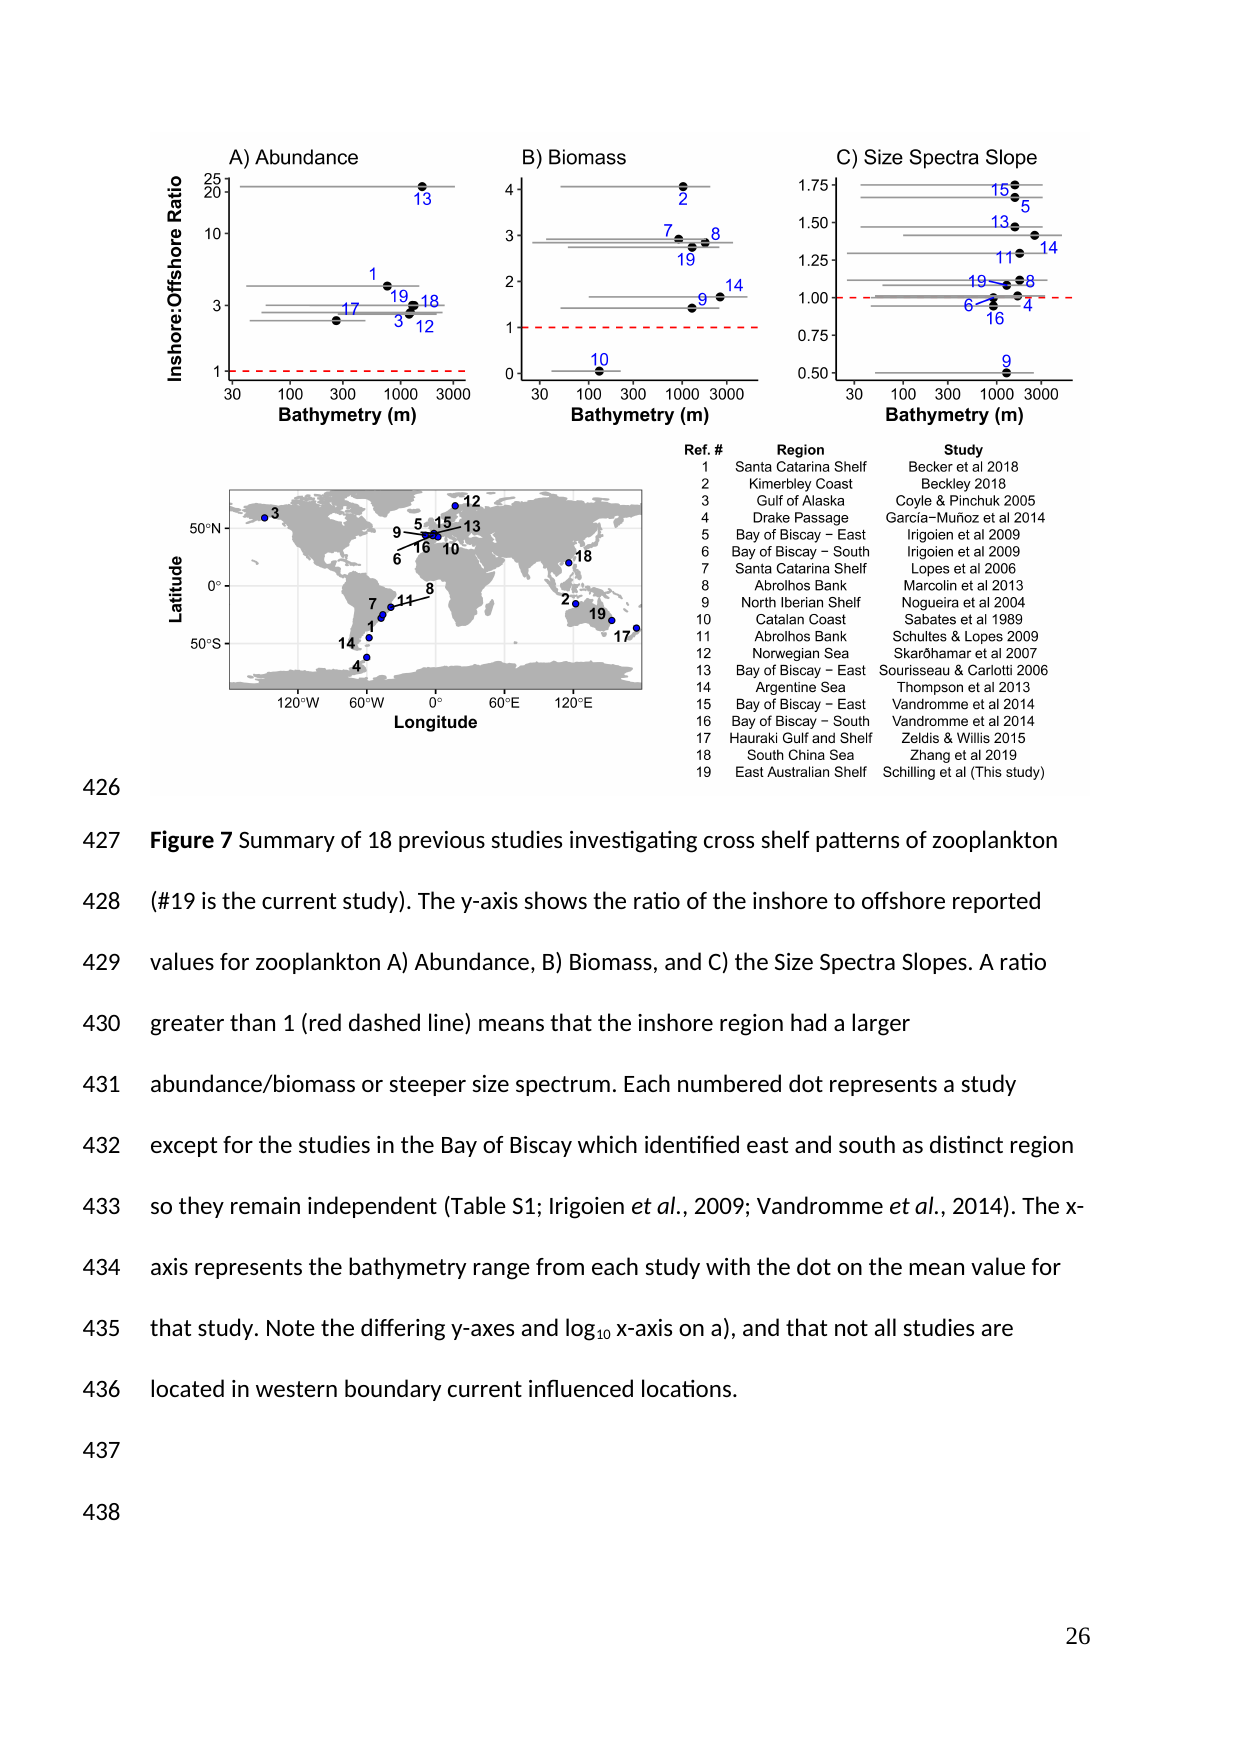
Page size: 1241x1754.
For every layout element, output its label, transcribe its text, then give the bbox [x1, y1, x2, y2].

picture [150, 132, 1090, 796]
text Figure 7 Summary of 18 previous studies investigating cross shelf patterns of zooplankton (#19 is the current study). The y-axis shows the ratio of the inshore to offshore reported values for zooplankton A) Abundance, B) Biomass, and C) the Size Spectra Slopes. A ratio greater than 1 (red dashed line) means that the inshore region had a larger abundance/biomass or steeper size spectrum. Each numbered dot represents a study except for the studies in the Bay of Biscay which identified east and south as distinct region so they remain independent (Table S1; Irigoien et al., 2009; Vandromme et al., 2014). The x-axis represents the bathymetry range from each study with the dot on the mean value for that study. Note the differing y-axes and log10 x-axis on a), and that not all studies are located in western boundary current influenced locations. [150, 824, 1090, 1404]
